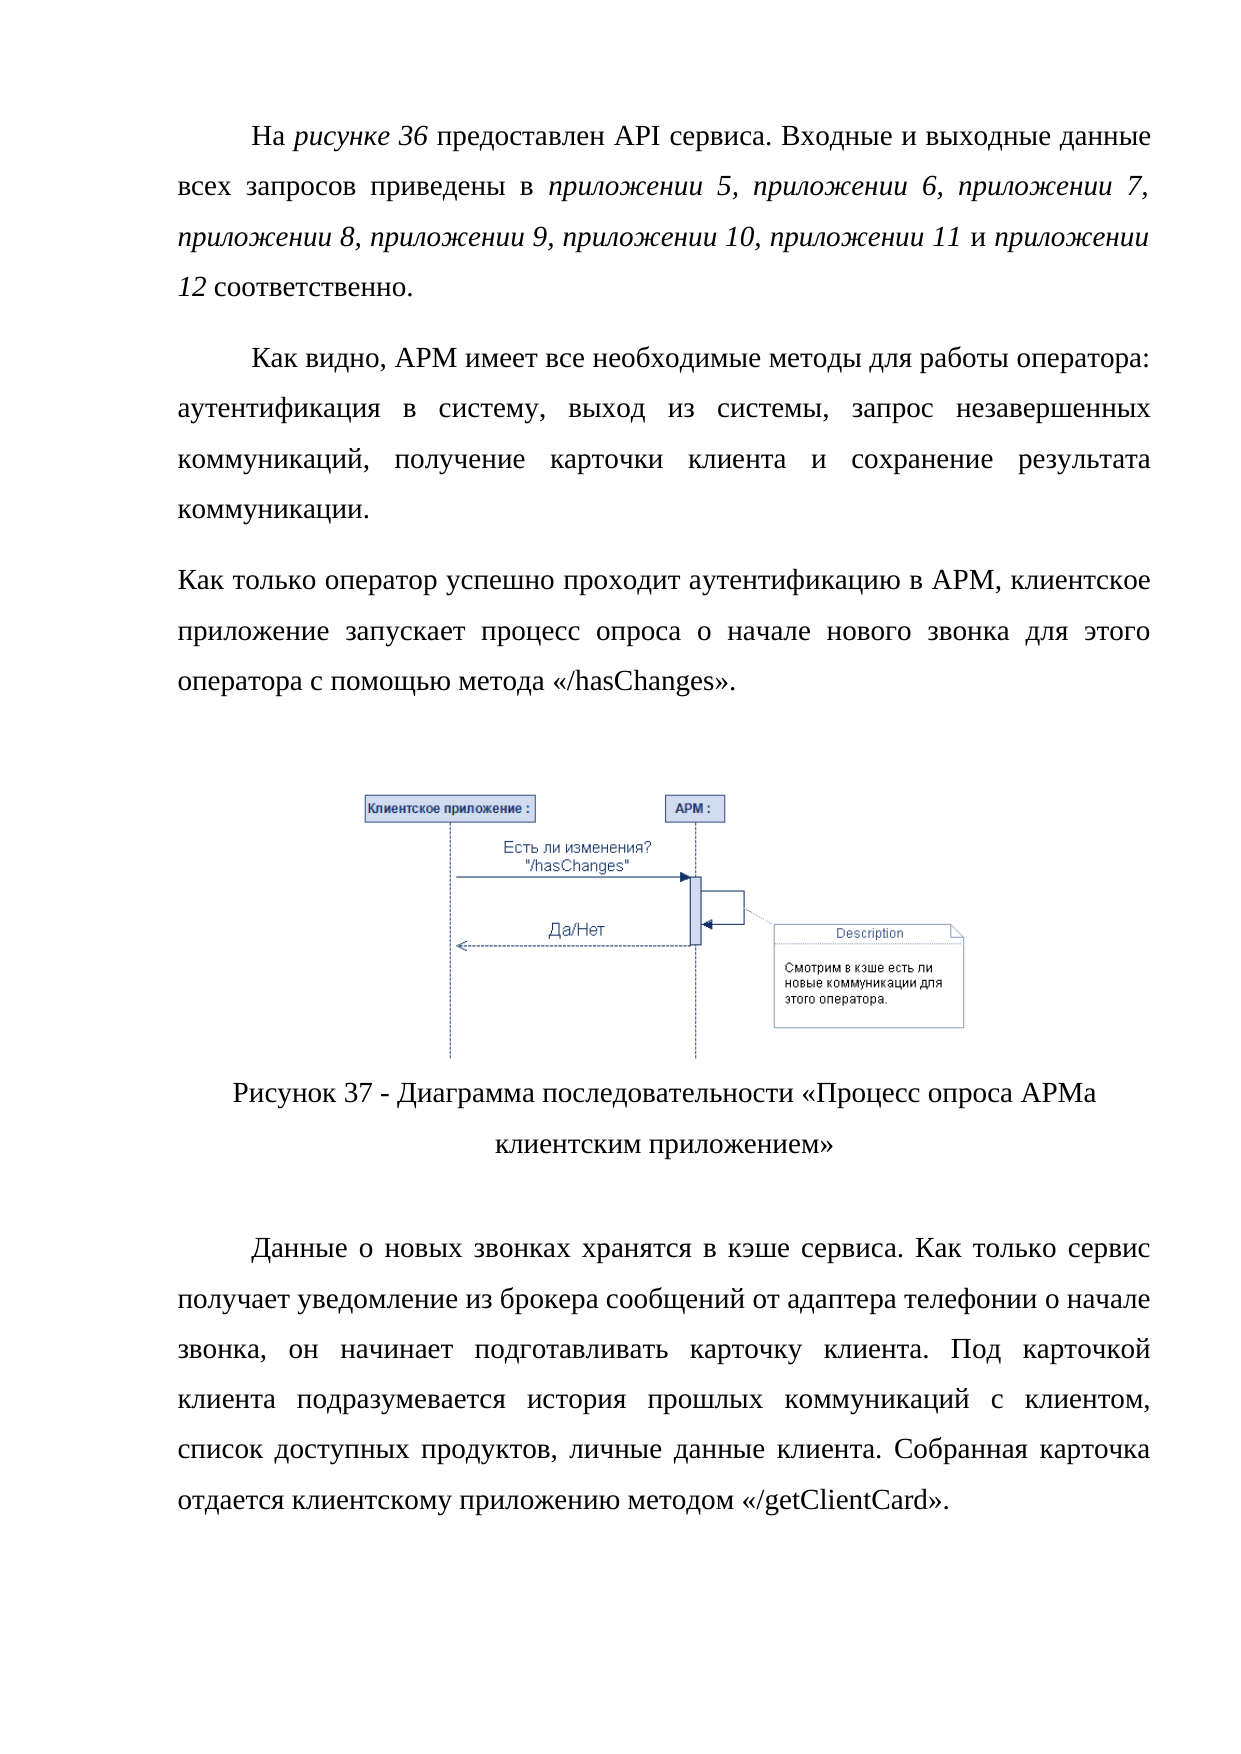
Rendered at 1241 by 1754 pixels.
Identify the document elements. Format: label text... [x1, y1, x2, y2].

text Рисунок 37 - Диаграмма последовательности «Процесс опроса АРМа клиентским приложением» [177, 1075, 1152, 1159]
text Как только оператор успешно проходит аутентификацию в АРМ, клиентское приложение запускает процесс опроса о начале нового звонка для этого оператора с помощью метода «/hasChanges». [177, 562, 1152, 696]
text Данные о новых звонках хранятся в кэше сервиса. Как только сервис получает уведомление из брокера сообщений от адаптера телефонии о начале звонка, он начинает подготавливать карточку клиента. Под карточкой клиента подразумевается история прошлых коммуникаций с клиентом, список доступных продуктов, личные данные клиента. Собранная карточка отдается клиентскому приложению методом «/getClientCard». [177, 1230, 1152, 1516]
picture [354, 784, 975, 1059]
text На рисунке 36 предоставлен API сервиса. Входные и выходные данные всех запросов приведены в приложении 5, приложении 6, приложении 7, приложении 8, приложении 9, приложении 10, приложении 11 и приложении 12 соответственно. [177, 118, 1152, 303]
text Как видно, АРМ имеет все необходимые методы для работы оператора: аутентификация в систему, выход из системы, запрос незавершенных коммуникаций, получение карточки клиента и сохранение результата коммуникации. [177, 340, 1152, 525]
